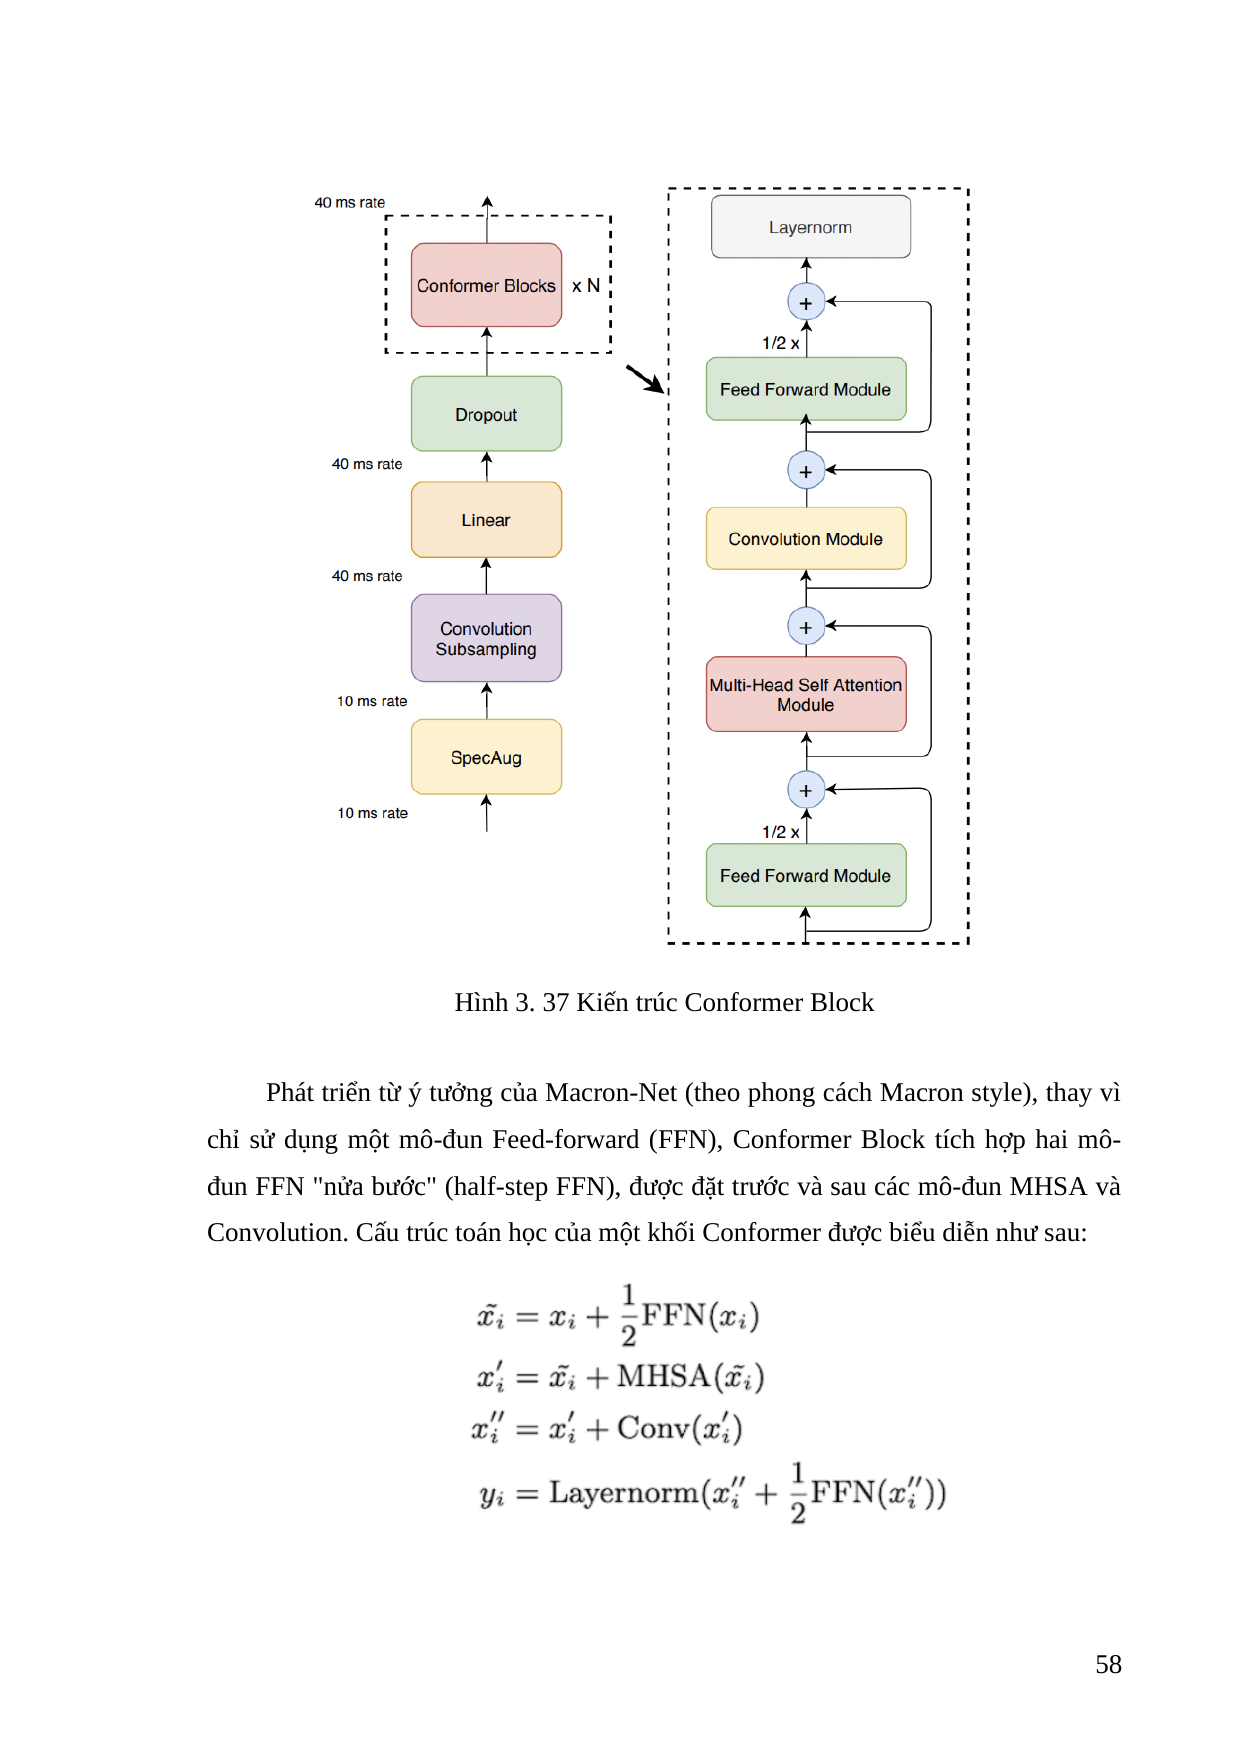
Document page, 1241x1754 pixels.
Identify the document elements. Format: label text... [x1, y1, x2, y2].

picture [297, 147, 1032, 971]
picture [362, 1263, 1026, 1550]
text Phát triển từ ý tưởng của Macron-Net (theo phong cách Macron style), thay vì chỉ sử dụng một mô-đun Feed-forward (FFN), Conformer Block tích hợp hai mô-đun FFN "nửa bước" (half-step FFN), được đặt trước và sau các mô-đun MHSA và Convolution. Cấu trúc toán học của một khối Conformer được biểu diễn như sau: [207, 1076, 1122, 1247]
